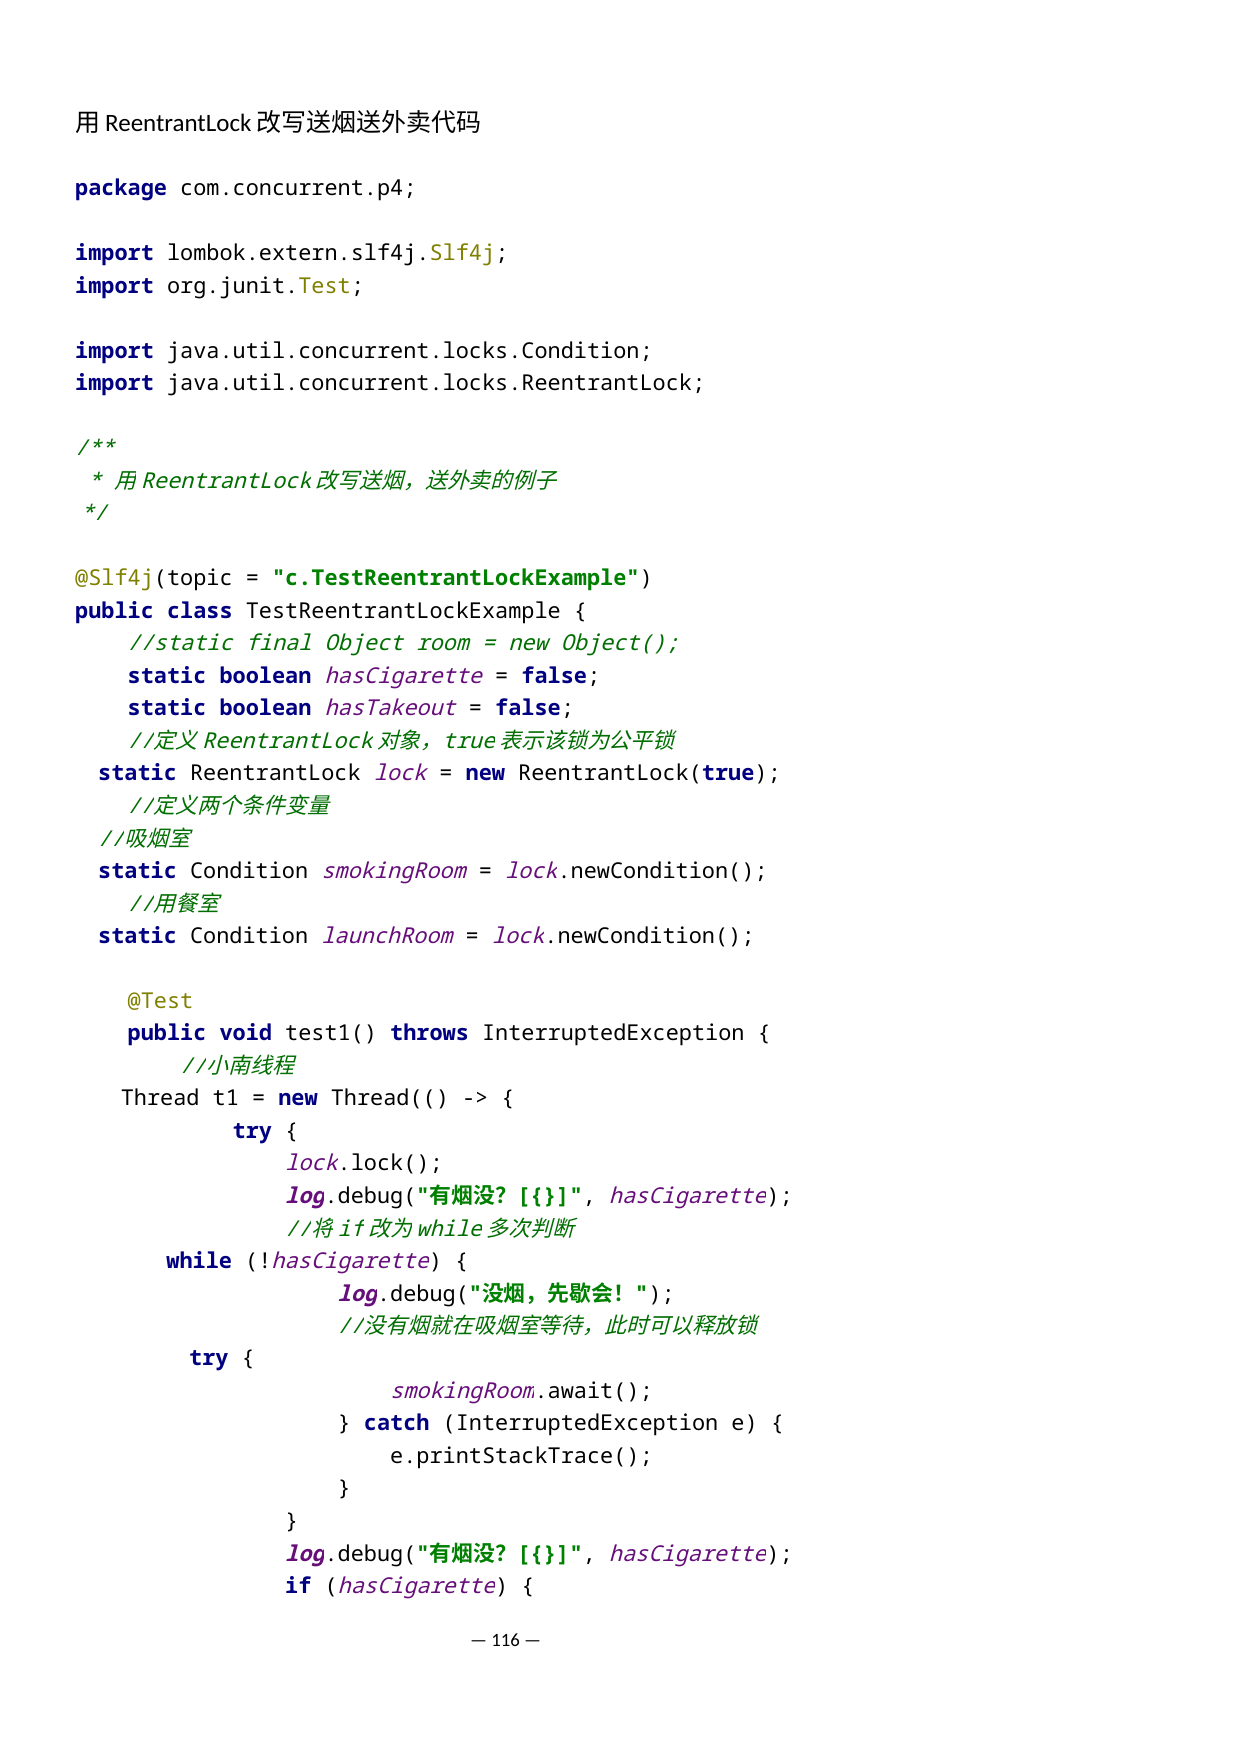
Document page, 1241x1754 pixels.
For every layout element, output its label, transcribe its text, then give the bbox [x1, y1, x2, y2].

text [75, 171, 1165, 1601]
list 用ReentrantLock改写送烟送外卖代码 [75, 88, 1165, 153]
